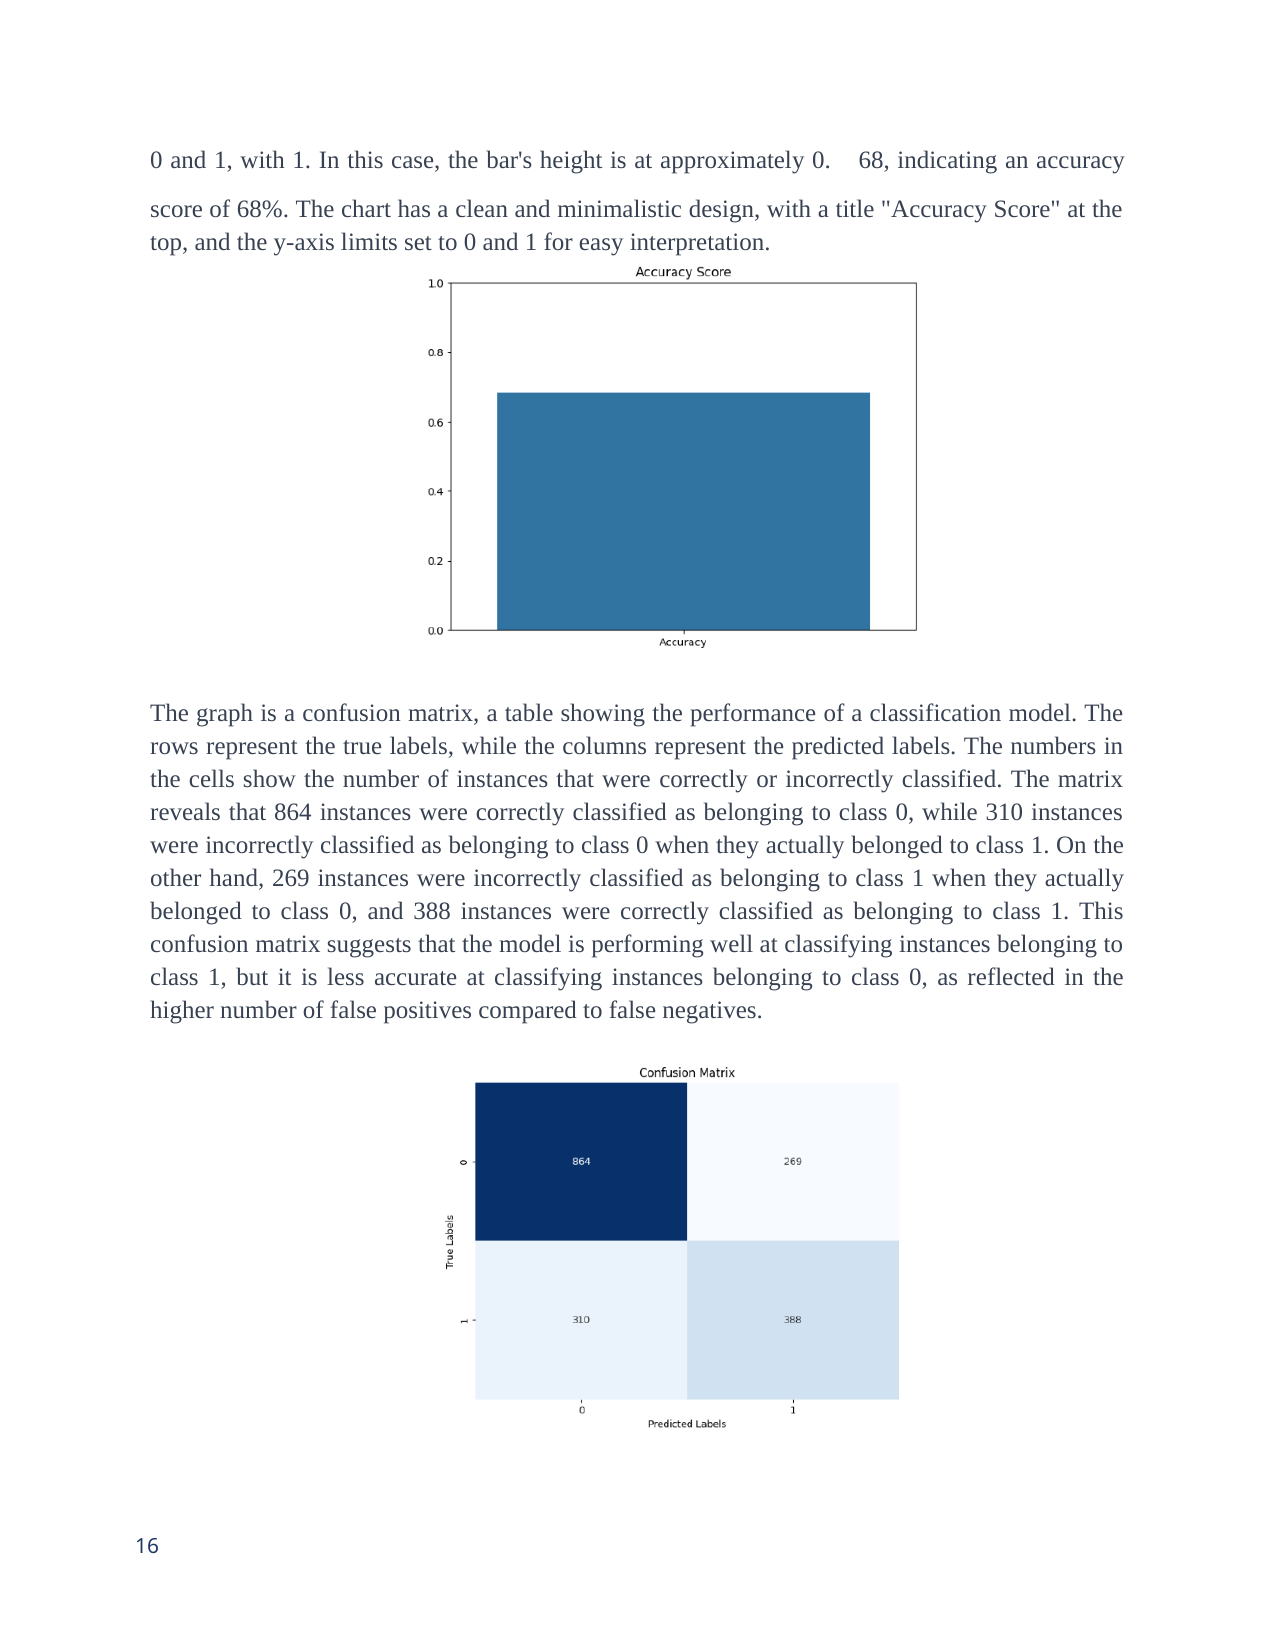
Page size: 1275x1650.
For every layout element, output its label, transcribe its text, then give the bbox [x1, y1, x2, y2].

list The graph is a confusion matrix, a table showing the performance of a classification model. The rows represent the true labels, while the columns represent the predicted labels. The numbers in the cells show the number of instances that were correctly or incorrectly classified. The matrix reveals that 864 instances were correctly classified as belonging to class 0, while 310 instances were incorrectly classified as belonging to class 0 when they actually belonged to class 1. On the other hand, 269 instances were incorrectly classified as belonging to class 1 when they actually belonged to class 0, and 388 instances were correctly classified as belonging to class 1. This confusion matrix suggests that the model is performing well at classifying instances belonging to class 1, but it is less accurate at classifying instances belonging to class 0, as reflected in the higher number of false positives compared to false negatives. [150, 698, 1125, 1024]
picture [419, 260, 931, 658]
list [150, 75, 1125, 256]
picture [433, 1061, 917, 1436]
